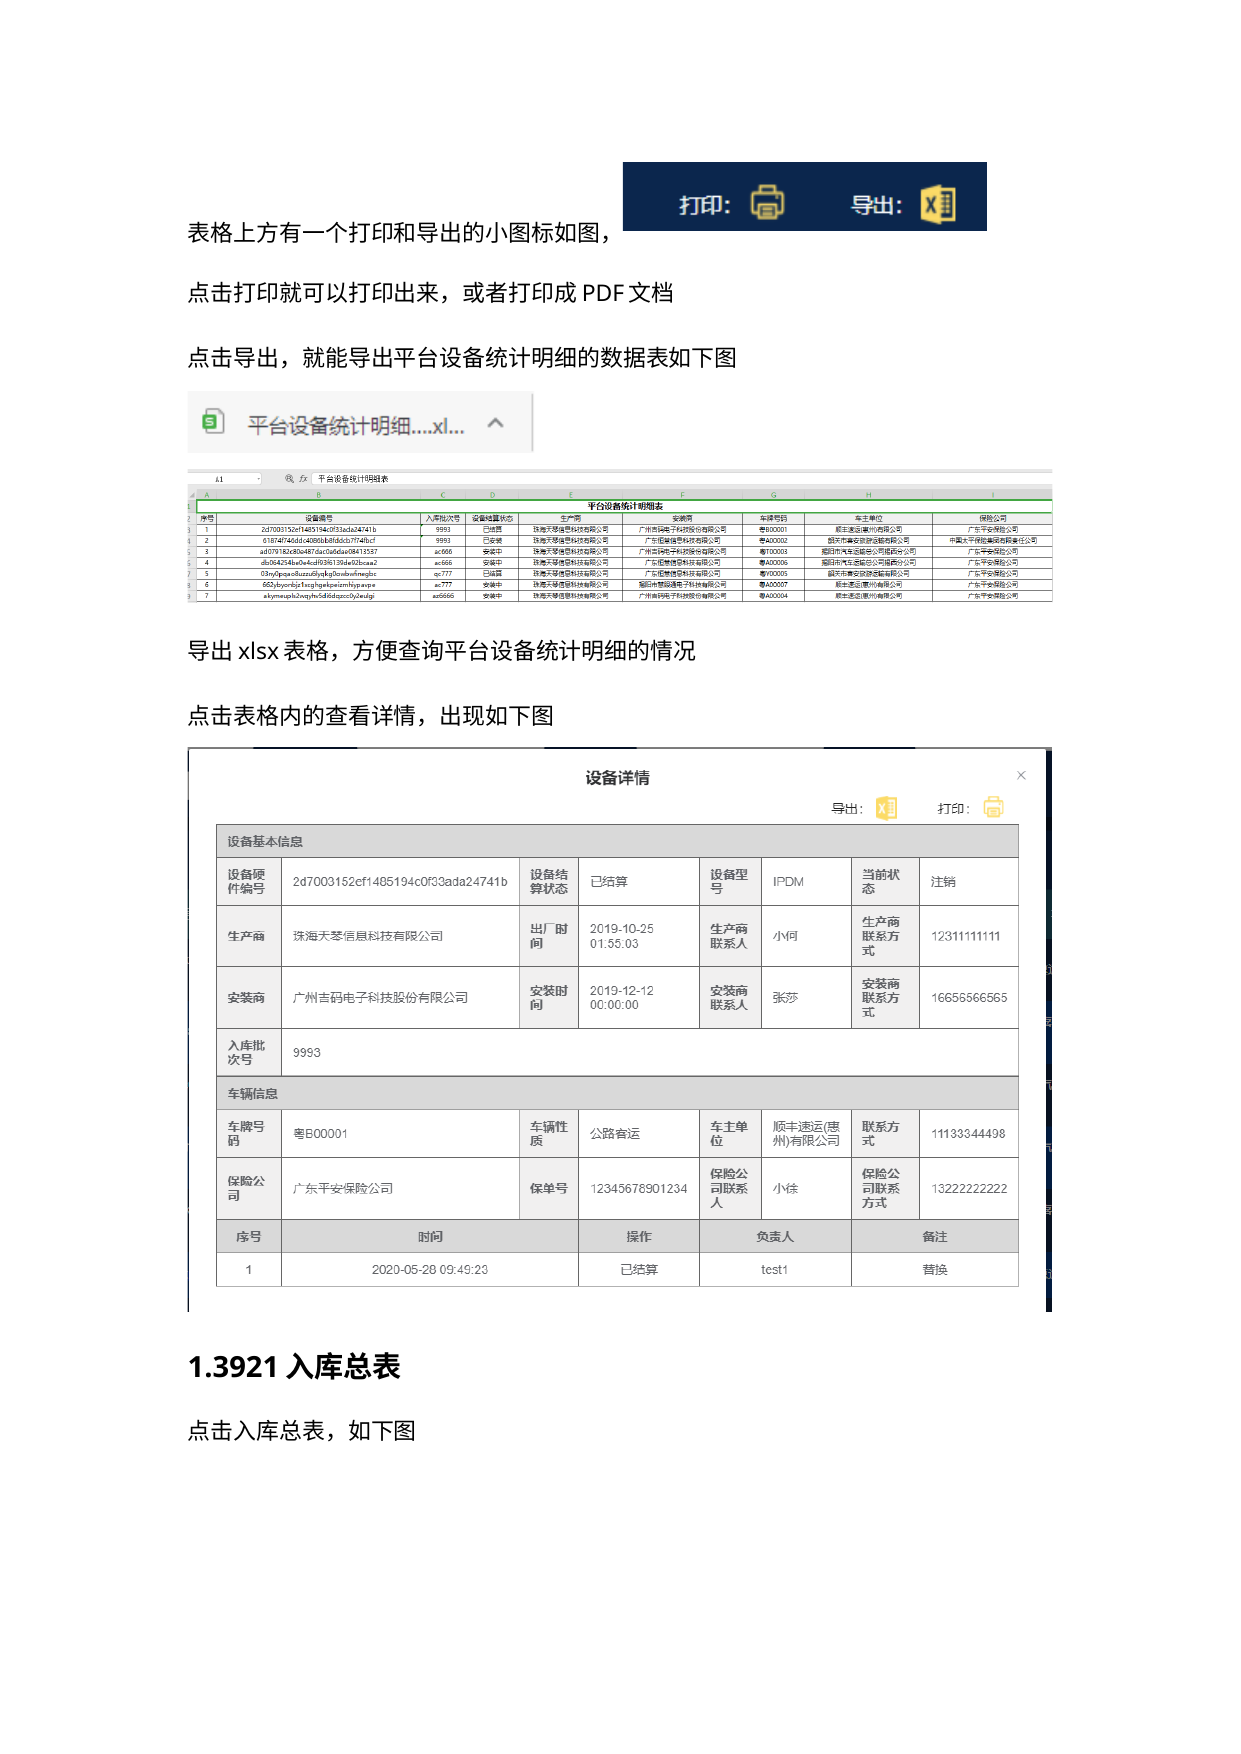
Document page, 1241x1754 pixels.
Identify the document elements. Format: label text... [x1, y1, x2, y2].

text 点击表格内的查看详情，出现如下图 [187, 682, 1053, 747]
text 点击打印就可以打印出来，或者打印成PDF文档 [187, 259, 1053, 324]
text 点击入库总表，如下图 [187, 1397, 1053, 1462]
text 导出xlsx表格，方便查询平台设备统计明细的情况 [187, 617, 1053, 682]
text 1.3921入库总表 [187, 1332, 1053, 1397]
text 点击导出，就能导出平台设备统计明细的数据表如下图 [187, 324, 1053, 389]
picture [187, 391, 535, 453]
picture [187, 747, 1052, 1312]
picture [622, 162, 987, 231]
picture [187, 469, 1053, 603]
